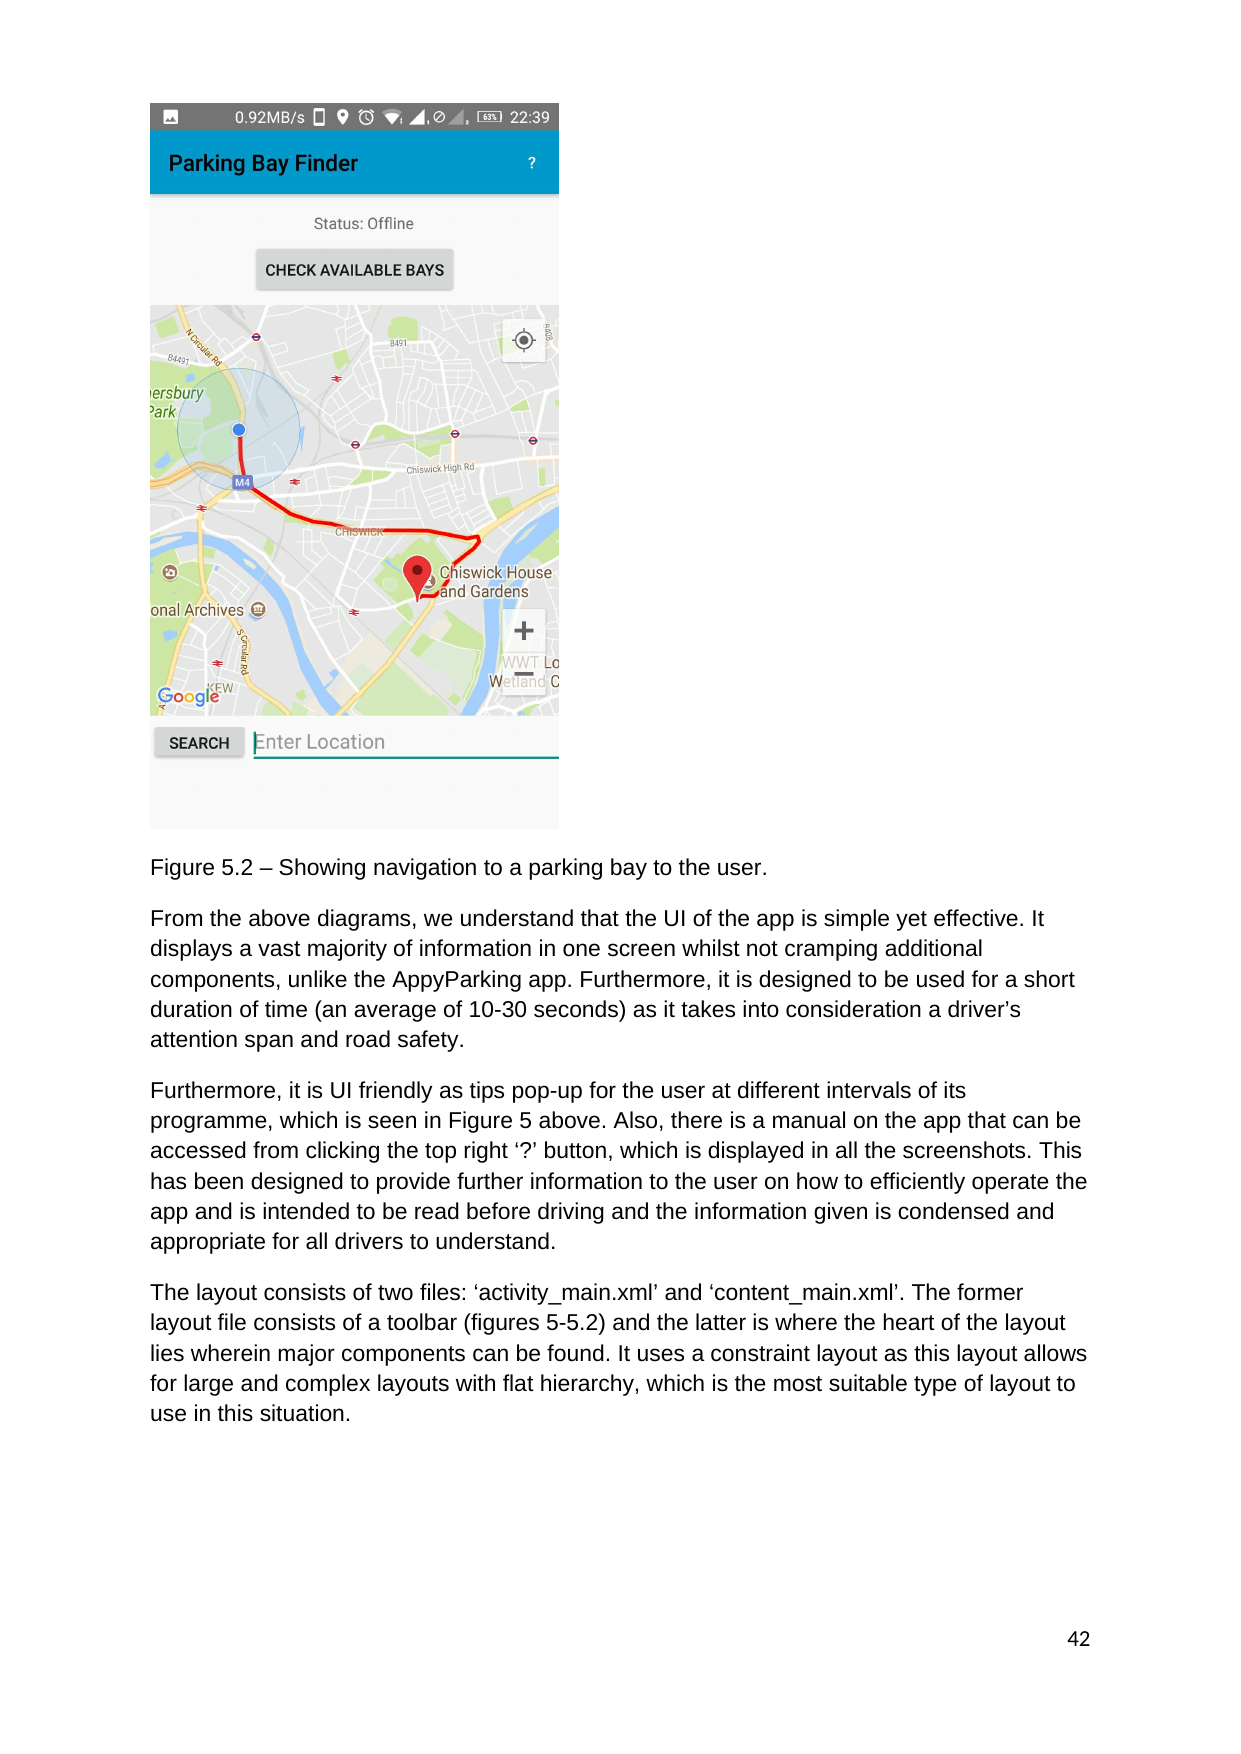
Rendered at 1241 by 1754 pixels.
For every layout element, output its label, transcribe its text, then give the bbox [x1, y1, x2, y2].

text From the above diagrams, we understand that the UI of the app is simple yet effective. It displays a vast majority of information in one screen whilst not cramping additional components, unlike the AppyParking app. Furthermore, it is designed to be used for a short duration of time (an average of 10-30 seconds) as it takes into consideration a driver’s attention span and road safety. [150, 905, 1090, 1052]
picture [253, 155, 264, 171]
text Figure 5.2 – Showing navigation to a parking bay to the user. [150, 854, 1090, 881]
picture [339, 159, 356, 171]
picture [150, 103, 559, 130]
text Furthermore, it is UI friendly as tips pop-up for the user at different intervals of its programme, which is seen in Figure 5 above. Also, there is a manual on the app that can be accessed from clicking the top right ‘?’ button, which is displayed in all the screenshots. This has been designed to provide further information to the user on how to efficiently operate the app and is intended to be read before driving and the information given is condensed and appropriate for all drivers to understand. [150, 1077, 1090, 1254]
picture [170, 155, 182, 171]
picture [314, 159, 331, 171]
picture [269, 159, 276, 171]
picture [204, 154, 213, 171]
picture [296, 155, 305, 171]
picture [327, 155, 336, 170]
picture [222, 159, 231, 171]
picture [279, 159, 288, 175]
text The layout consists of two files: ‘activity_main.xml’ and ‘content_main.xml’. The former layout file consists of a toolbar (figures 5-5.2) and the latter is where the heart of the layout lies wherein major components can be found. It uses a constraint layout as this layout allows for large and complex layouts with flat hierarchy, which is the most suitable type of layout to use in this situation. [150, 1279, 1090, 1426]
picture [234, 159, 244, 174]
picture [184, 159, 193, 171]
picture [196, 159, 201, 171]
picture [150, 194, 559, 829]
